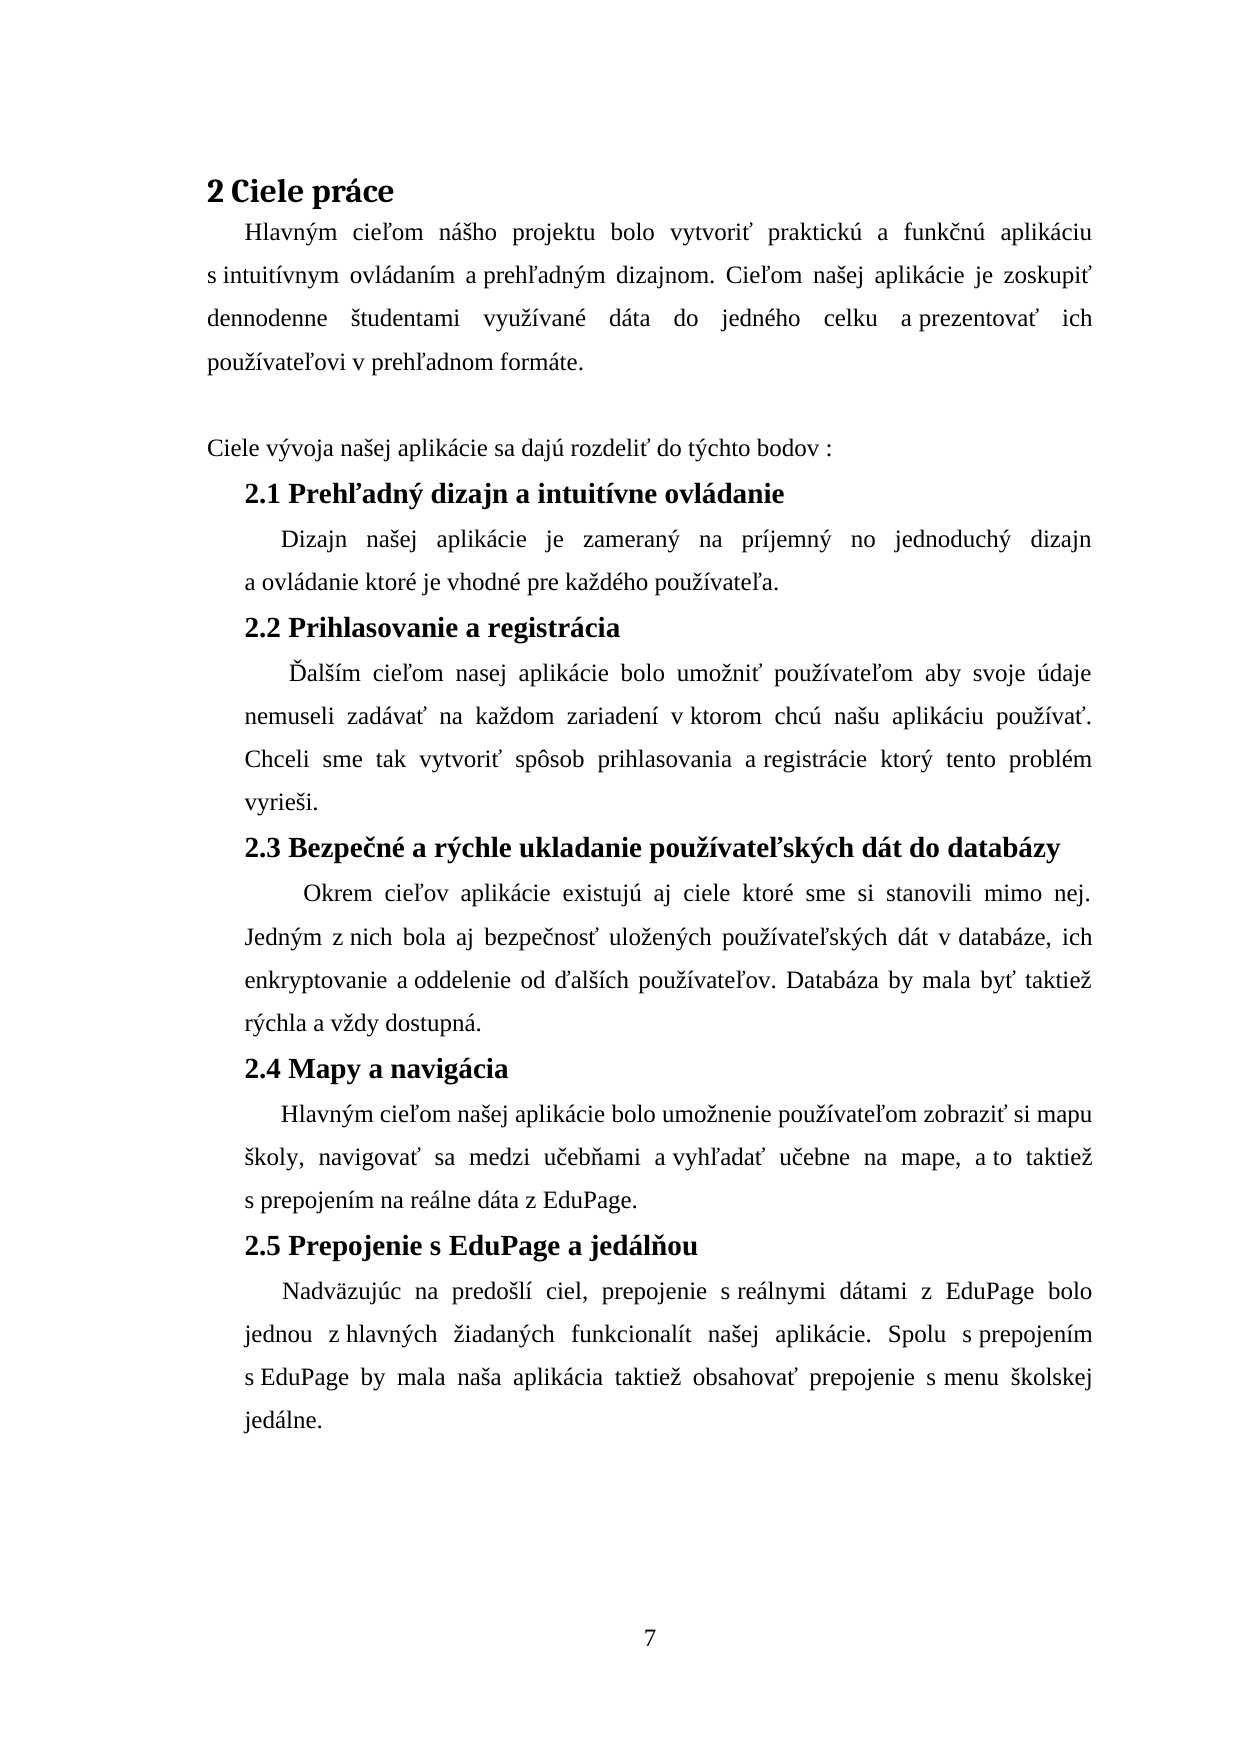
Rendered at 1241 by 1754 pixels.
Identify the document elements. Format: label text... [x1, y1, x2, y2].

text Hlavným cieľom našej aplikácie bolo umožnenie používateľom zobraziť si mapu školy, navigovať sa medzi učebňami a vyhľadať učebne na mape, a to taktiež s prepojením na reálne dáta z EduPage. [244, 1099, 1092, 1214]
text Dizajn našej aplikácie je zameraný na príjemný no jednoduchý dizajn a ovládanie ktoré je vhodné pre každého používateľa. [244, 524, 1092, 596]
text Bezpečné a rýchle ukladanie používateľských dát do databázy [244, 831, 1092, 864]
text Prehľadný dizajn a intuitívne ovládanie [244, 476, 1092, 509]
text Ďalším cieľom nasej aplikácie bolo umožniť používateľom aby svoje údaje nemuseli zadávať na každom zariadení v ktorom chcú našu aplikáciu používať. Chceli sme tak vytvoriť spôsob prihlasovania a registrácie ktorý tento problém vyrieši. [244, 658, 1092, 816]
text Hlavným cieľom nášho projektu bolo vytvoriť praktickú a funkčnú aplikáciu s intuitívnym ovládaním a prehľadným dizajnom. Cieľom našej aplikácie je zoskupiť dennodenne študentami využívané dáta do jedného celku a prezentovať ich používateľovi v prehľadnom formáte. [207, 217, 1092, 375]
text Prepojenie s EduPage a jedálňou [244, 1228, 1092, 1262]
text Ciele vývoja našej aplikácie sa dajú rozdeliť do týchto bodov : [207, 433, 1092, 462]
text Mapy a navigácia [244, 1051, 1092, 1084]
text Prihlasovanie a registrácia [244, 610, 1092, 644]
text Nadväzujúc na predošlí ciel, prepojenie s reálnymi dátami z EduPage bolo jednou z hlavných žiadaných funkcionalít našej aplikácie. Spolu s prepojením s EduPage by mala naša aplikácia taktiež obsahovať prepojenie s menu školskej jedálne. [244, 1276, 1092, 1434]
subtitle Ciele práce [207, 173, 1092, 211]
text Okrem cieľov aplikácie existujú aj ciele ktoré sme si stanovili mimo nej. Jedným z nich bola aj bezpečnosť uložených používateľských dát v databáze, ich enkryptovanie a oddelenie od ďalších používateľov. Databáza by mala byť taktiež rýchla a vždy dostupná. [244, 878, 1092, 1037]
